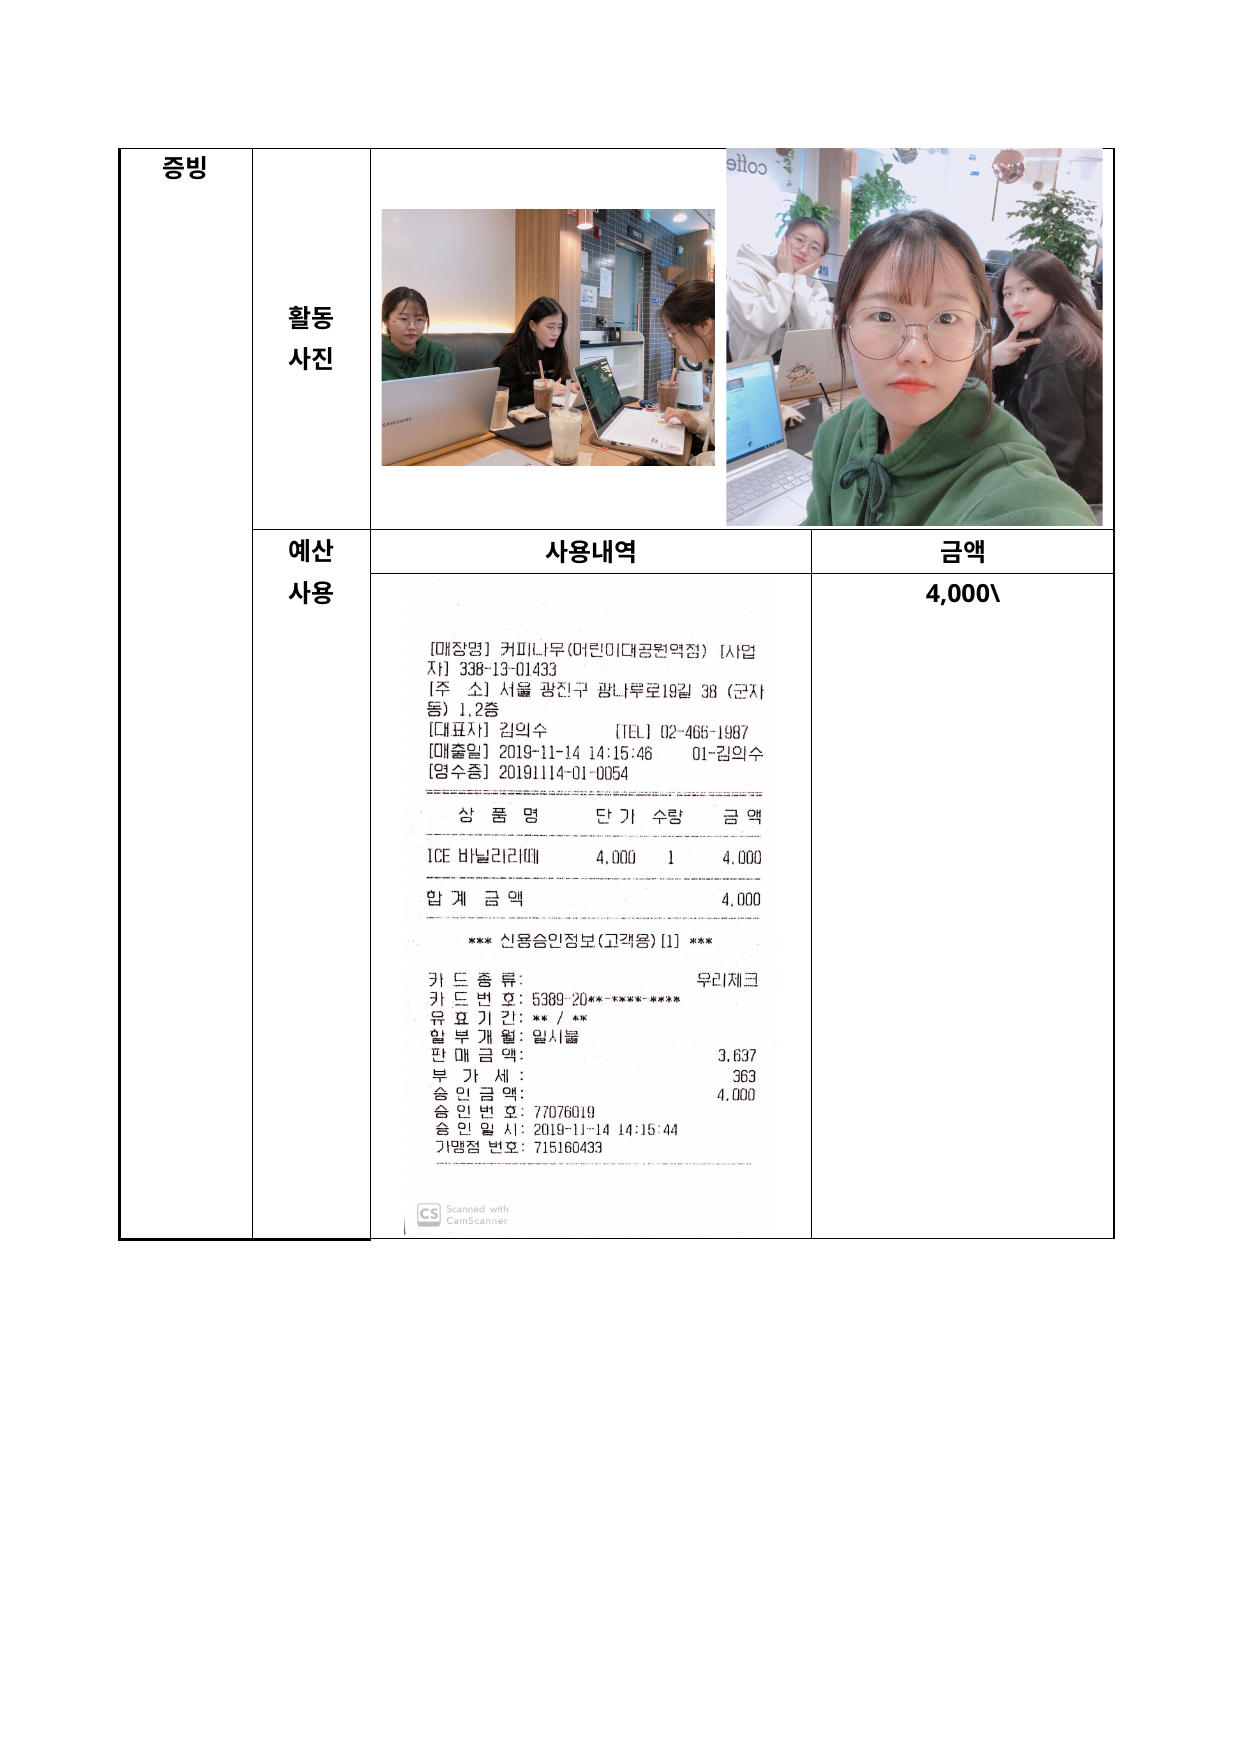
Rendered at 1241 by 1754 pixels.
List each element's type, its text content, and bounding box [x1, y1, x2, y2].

table_cell 사용내역 [371, 530, 811, 573]
table_cell [371, 574, 811, 1238]
table_cell 예산 사용 [253, 530, 370, 1238]
table_cell [715, 149, 1113, 529]
picture [726, 148, 1103, 526]
table_cell 증빙 [121, 149, 252, 1238]
table_cell 4,000\ [812, 574, 1113, 1238]
picture [404, 575, 778, 1235]
picture [381, 209, 715, 466]
table_cell 금액 [812, 530, 1113, 573]
table_cell [371, 149, 715, 529]
table_cell 활동 사진 [253, 149, 370, 529]
